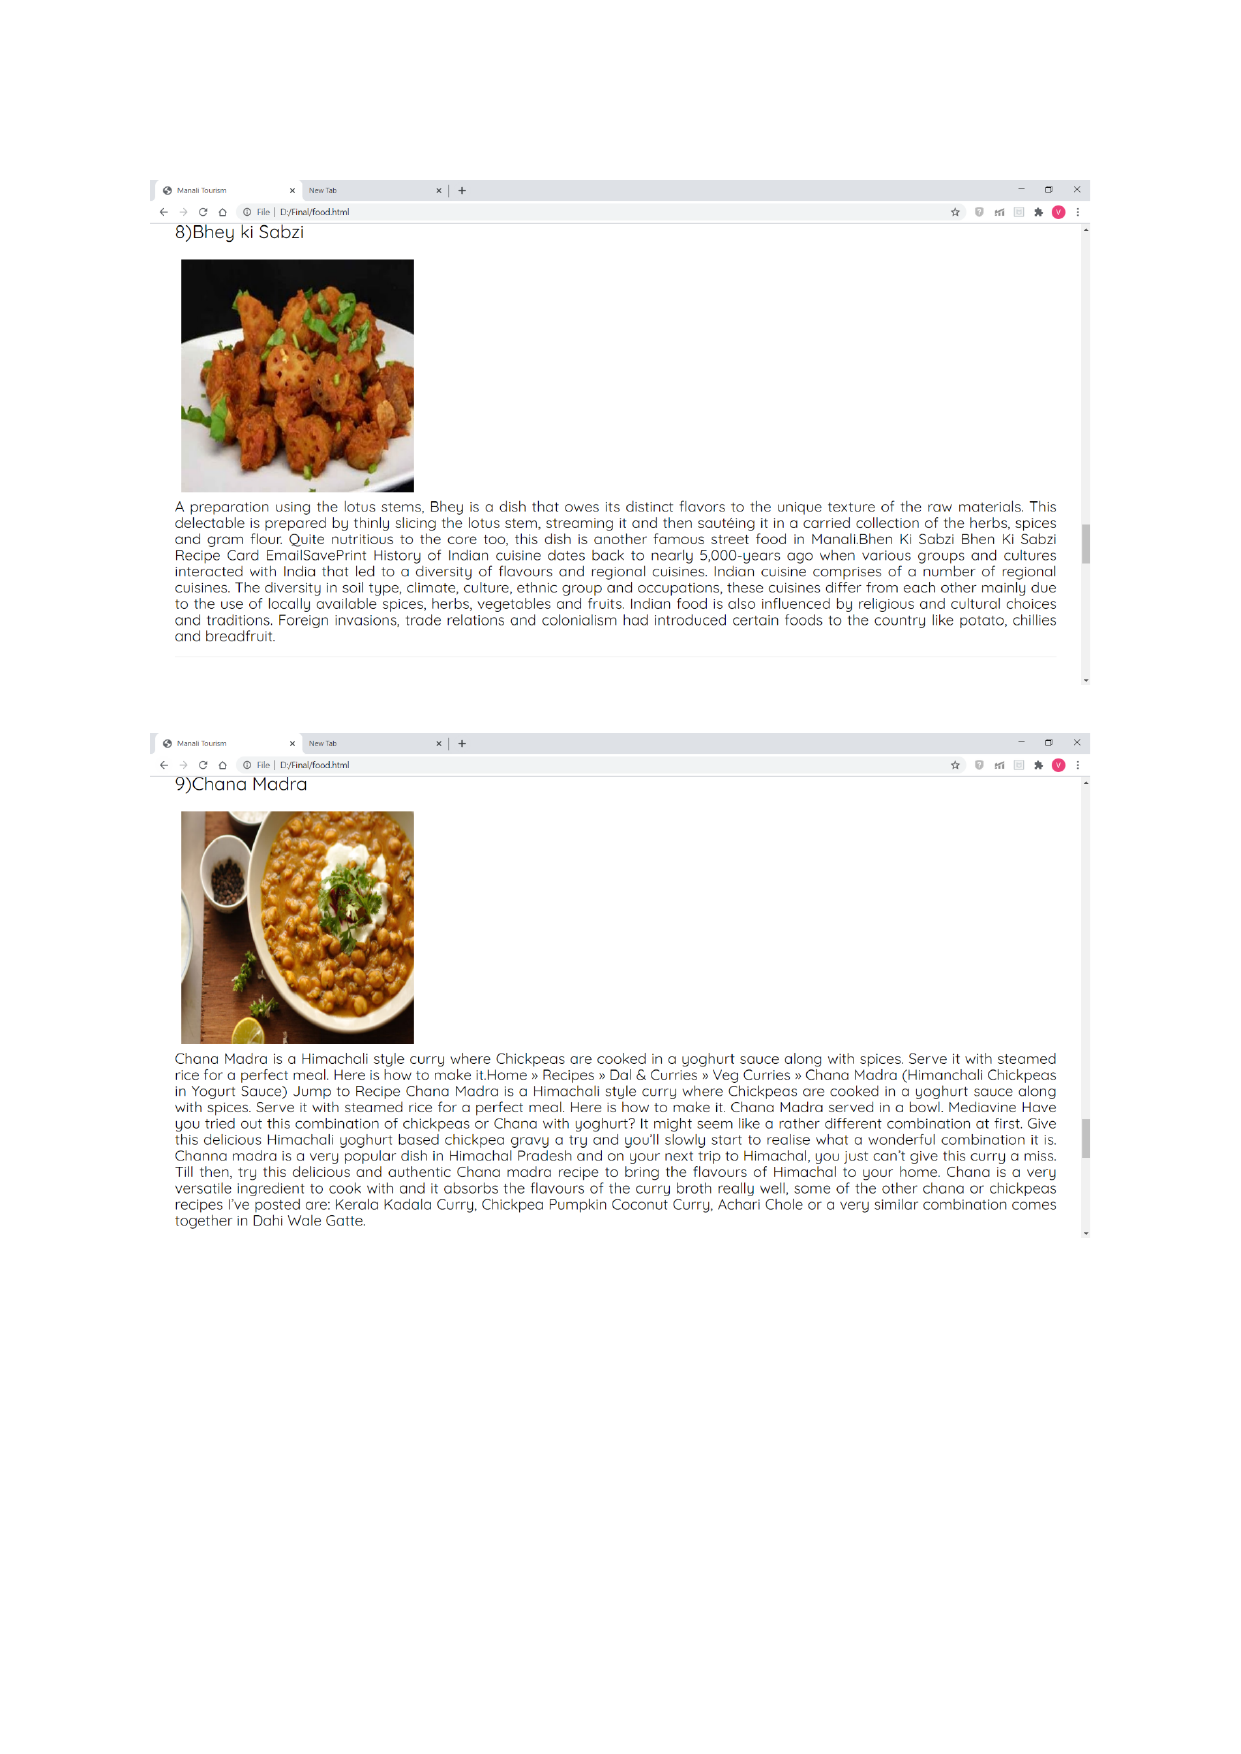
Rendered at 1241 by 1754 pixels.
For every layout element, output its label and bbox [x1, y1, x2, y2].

picture [150, 733, 1091, 1238]
picture [150, 180, 1091, 685]
